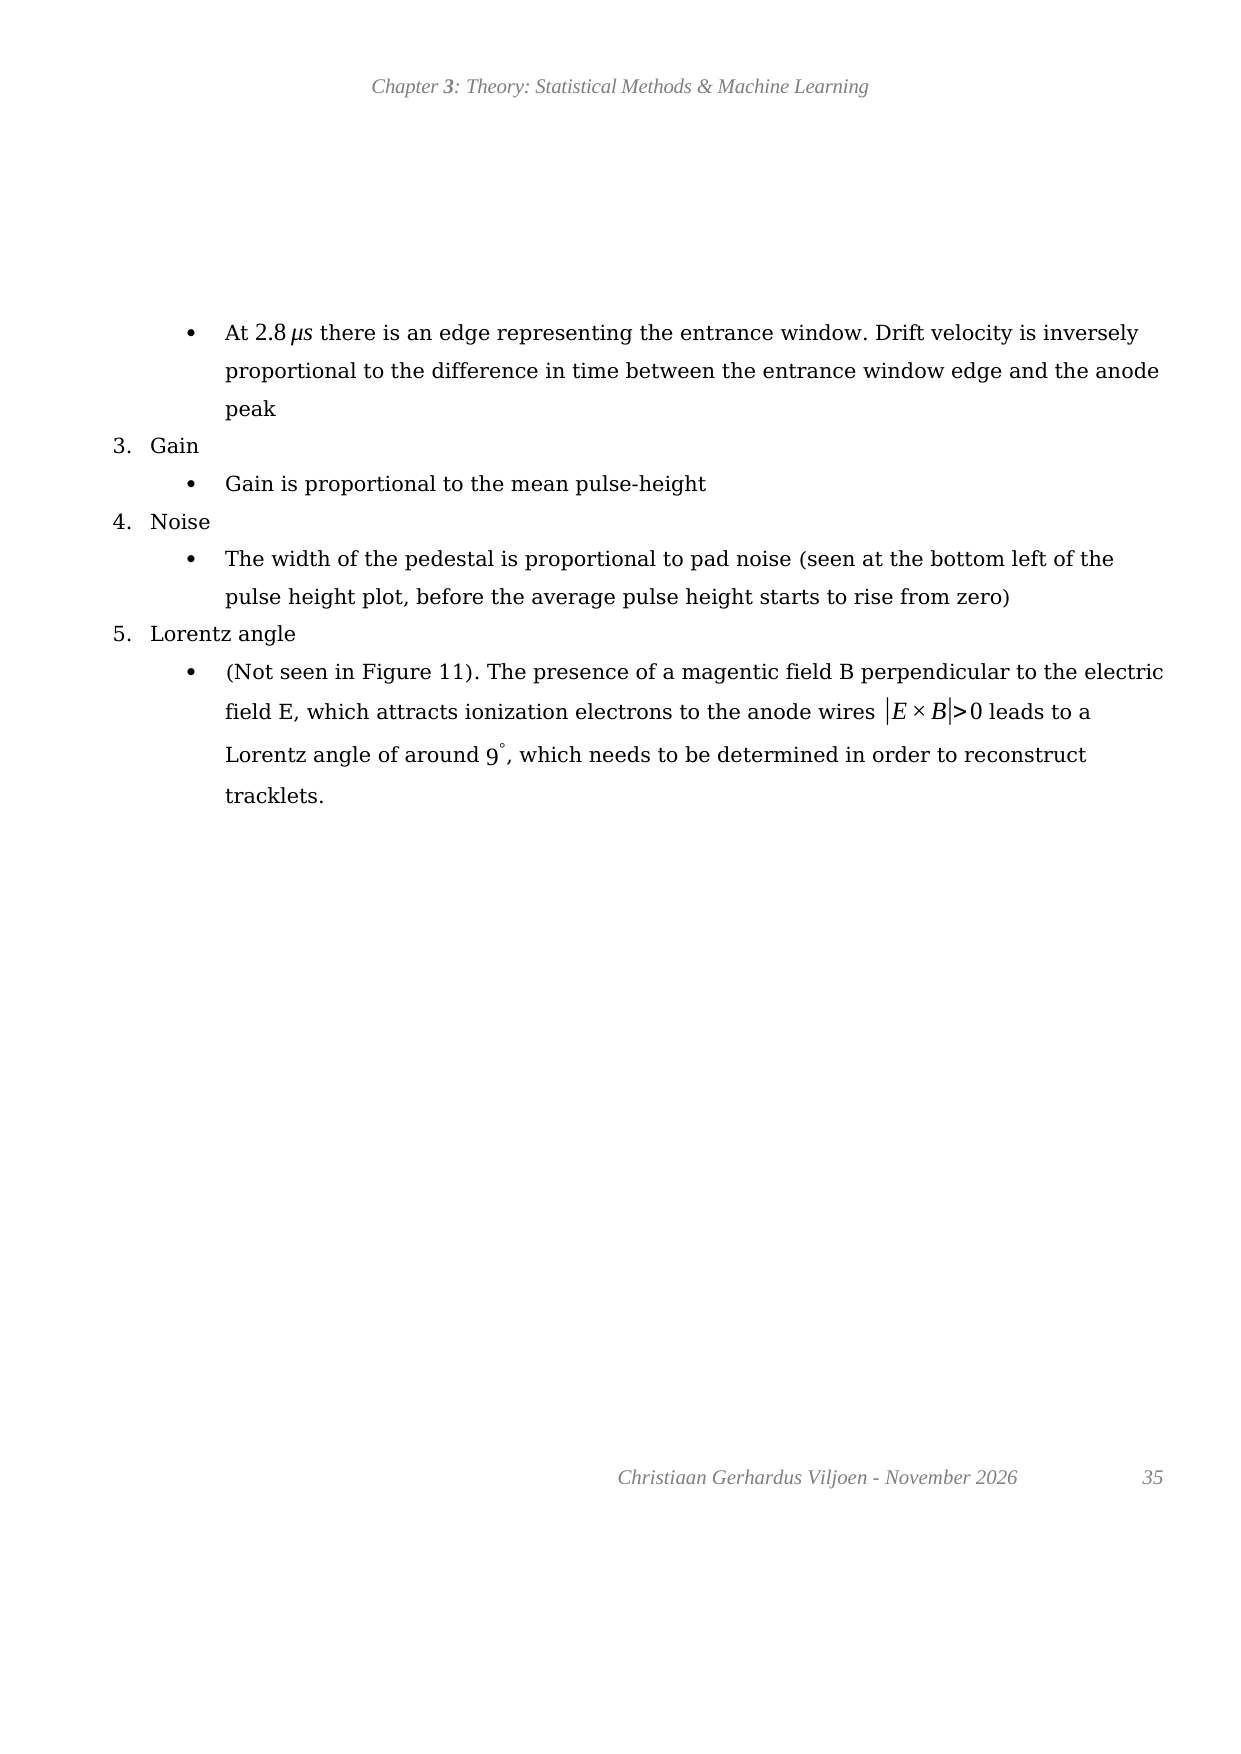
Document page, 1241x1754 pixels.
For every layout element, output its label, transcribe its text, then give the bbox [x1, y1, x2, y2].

list Lorentz angle [112, 621, 1165, 646]
list Gain is proportional to the mean pulse-height [187, 471, 1165, 496]
list (Not seen in Figure 20). The presence of a magentic field B perpendicular to the electric field E, which attracts ionization electrons to the anode wires leads to a Lorentz angle of around , which needs to be determined in order to reconstruct tracklets. [187, 658, 1165, 808]
list Gain [112, 433, 1165, 458]
list At there is an edge representing the entrance window. Drift velocity is inversely proportional to the difference in time between the entrance window edge and the anode peak [187, 318, 1165, 421]
list The width of the pedestal is proportional to pad noise (seen at the bottom left of the pulse height plot, before the average pulse height starts to rise from zero) [187, 546, 1165, 608]
list Noise [112, 508, 1165, 533]
